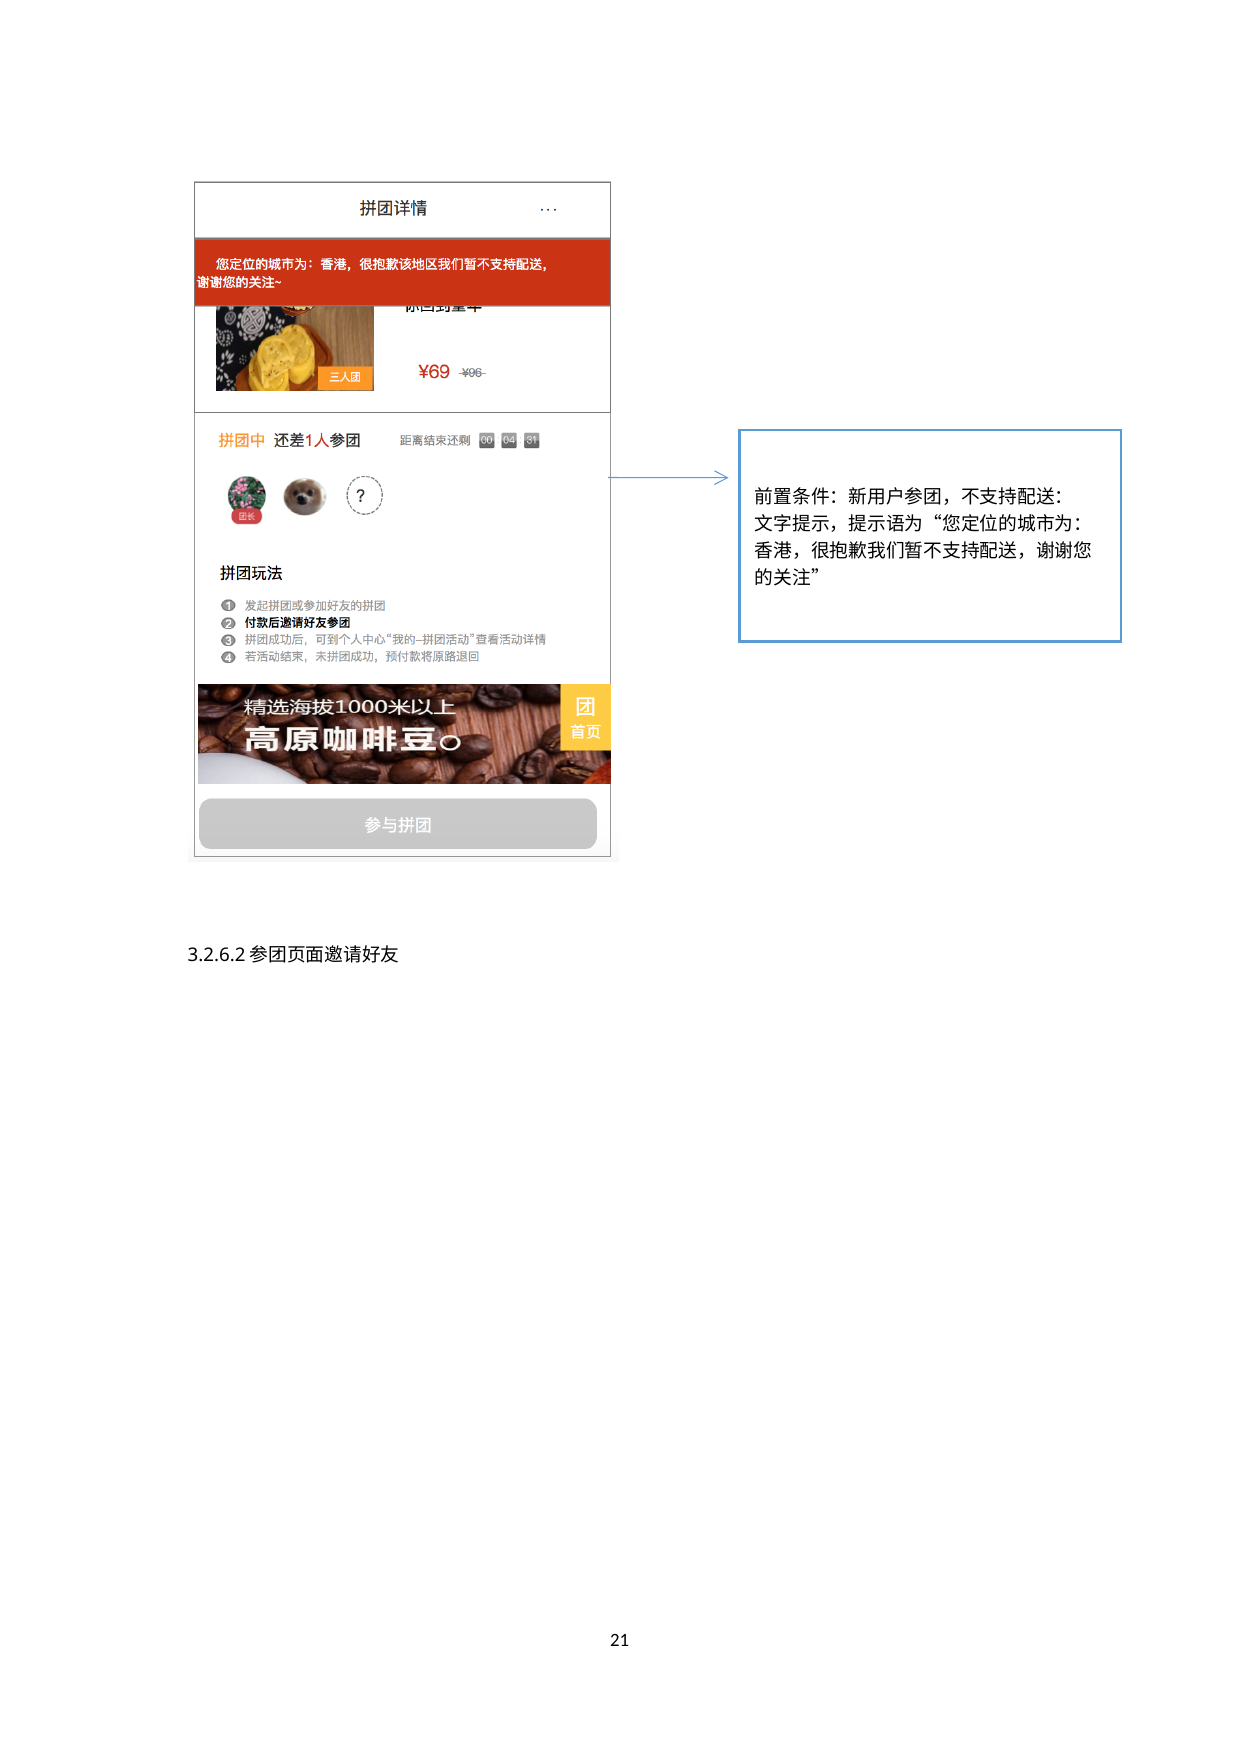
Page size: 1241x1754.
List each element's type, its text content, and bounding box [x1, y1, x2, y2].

picture [187, 177, 619, 862]
text 3.2.6.2参团页面邀请好友 [187, 937, 1053, 969]
